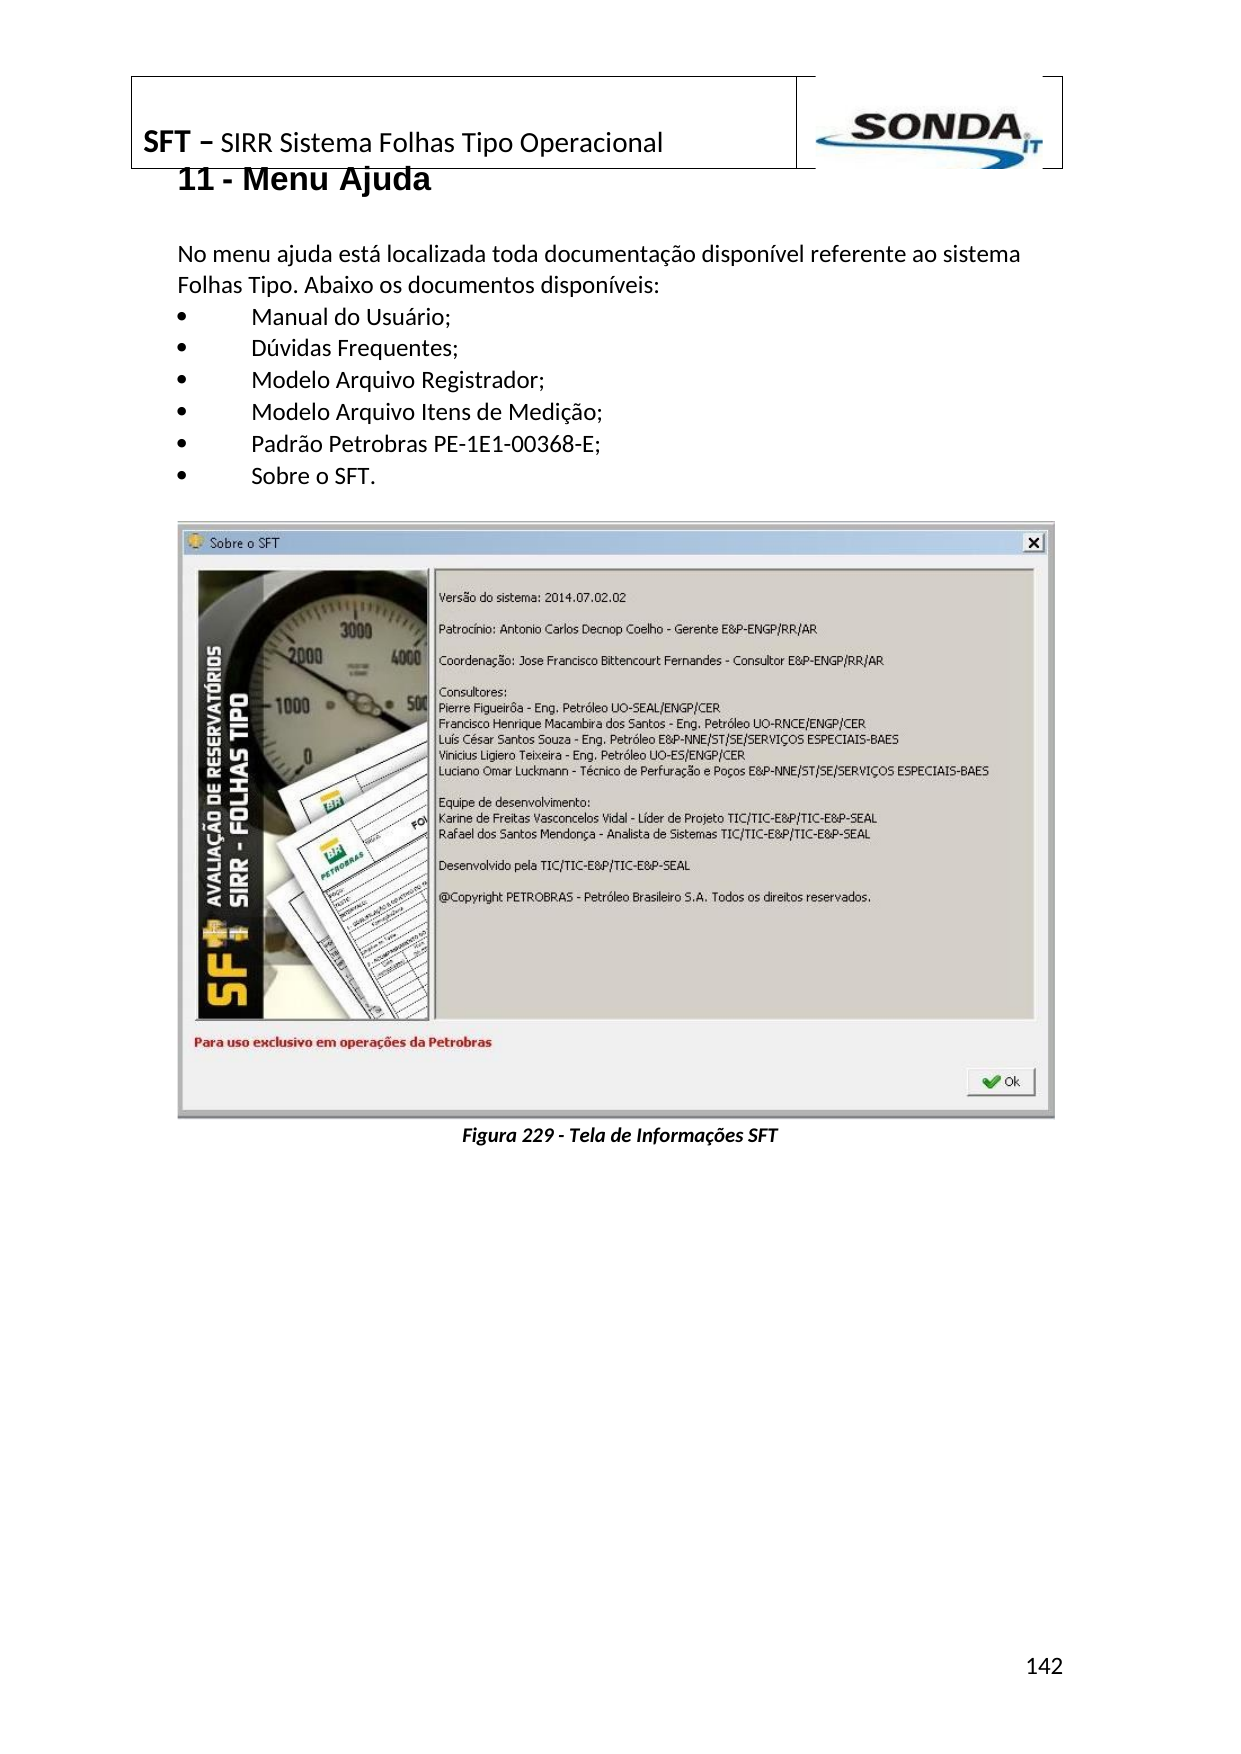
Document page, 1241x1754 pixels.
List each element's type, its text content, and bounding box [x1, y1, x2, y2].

list Modelo Arquivo Itens de Medição; [177, 395, 1223, 427]
subtitle - Menu Ajuda [177, 159, 1223, 197]
picture [177, 521, 1055, 1120]
list Dúvidas Frequentes; [177, 331, 1223, 363]
picture [815, 76, 1043, 159]
list Modelo Arquivo Registrador; [177, 363, 1223, 395]
text Figura 229 - Tela de Informações SFT [462, 519, 1223, 1147]
list Manual do Usuário; [177, 300, 1223, 331]
list Sobre o SFT. [177, 459, 1223, 491]
text No menu ajuda está localizada toda documentação disponível referente ao sistema Folhas Tipo. Abaixo os documentos disponíveis: [177, 238, 1064, 299]
list Padrão Petrobras PE-1E1-00368-E; [177, 427, 1223, 459]
